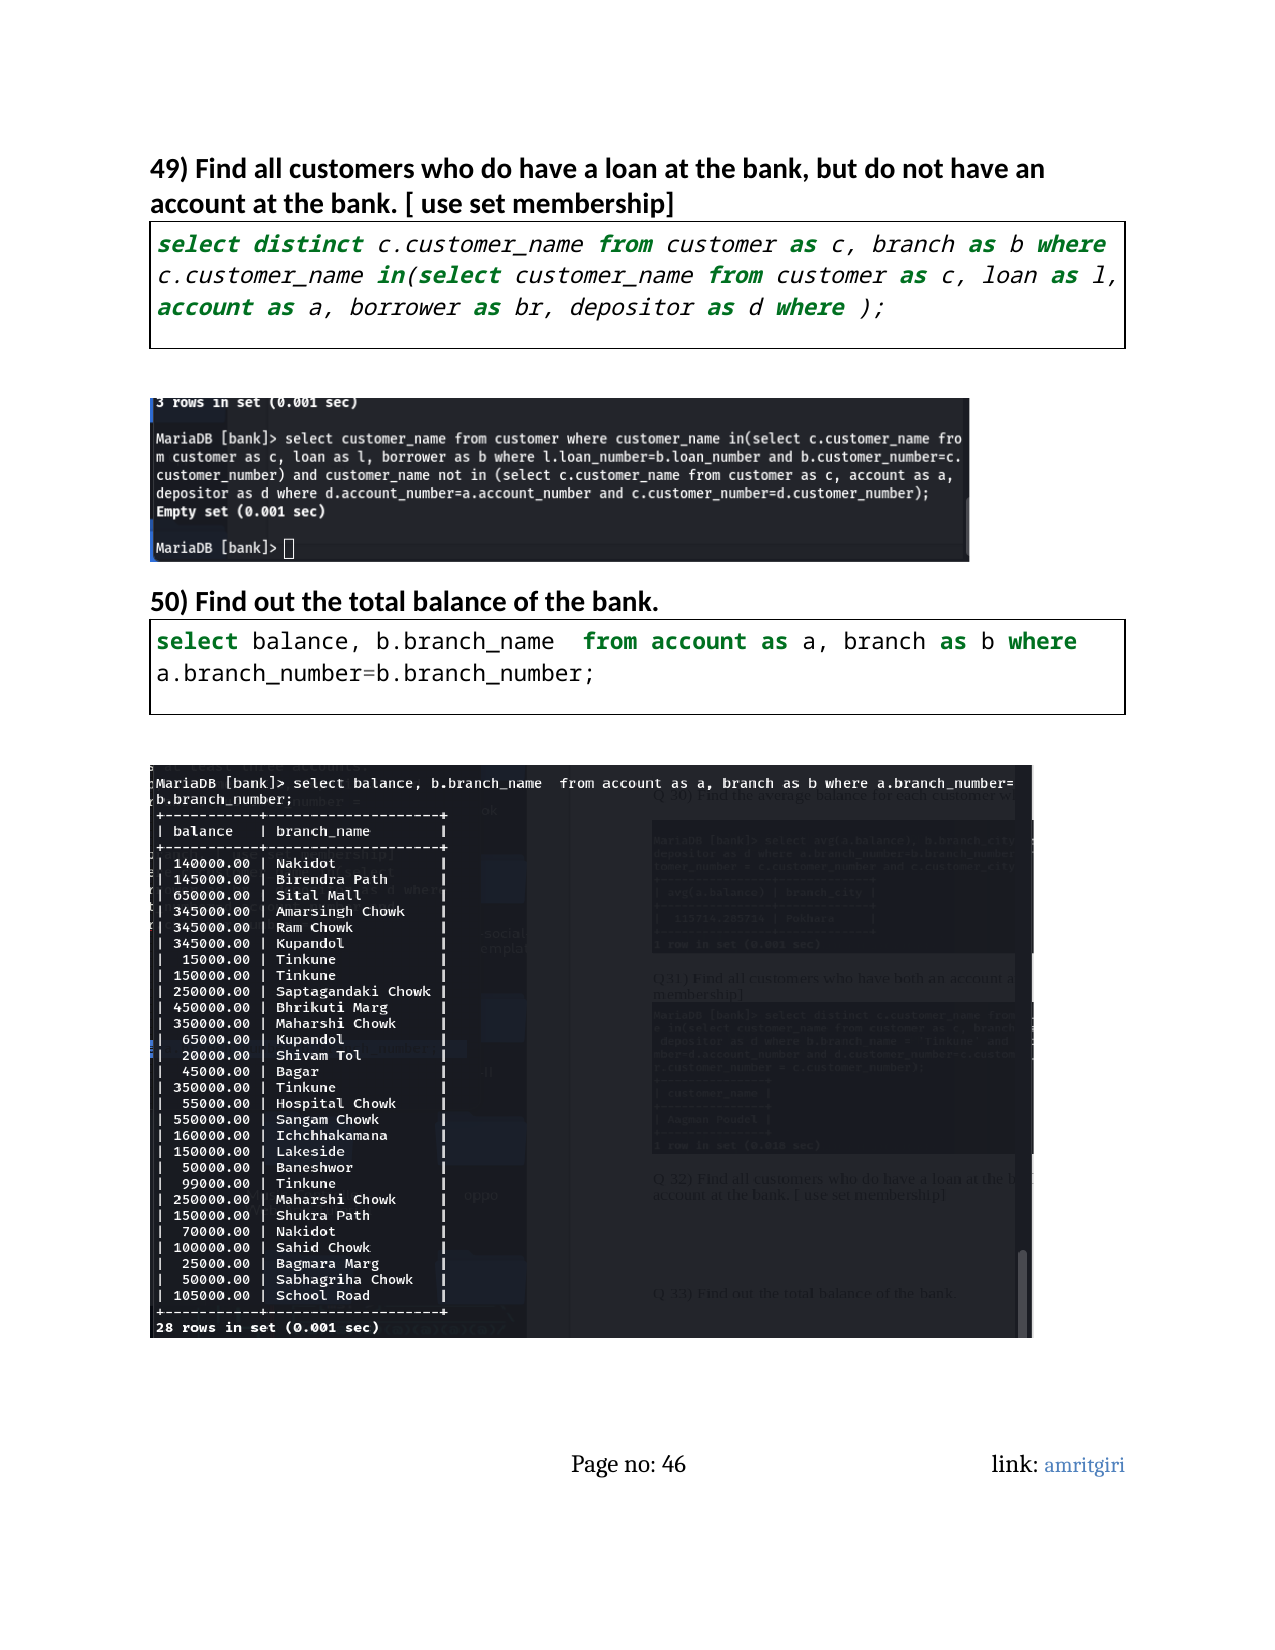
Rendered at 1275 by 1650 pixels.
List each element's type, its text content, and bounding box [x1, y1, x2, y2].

picture [150, 765, 1034, 1338]
picture [150, 398, 970, 562]
table_header select balance, b.branch_name from account as a, branch as b where a.branch_number=b.branch_number; [151, 620, 1124, 714]
table_header select distinct c.customer_name from customer as c, branch as b where c.customer_name in(select customer_name from customer as c, loan as l, account as a, borrower as br, depositor as d where ); [151, 222, 1124, 348]
subtitle 50) Find out the total balance of the bank. [150, 583, 1125, 618]
subtitle 49) Find all customers who do have a loan at the bank, but do not have an account at the bank. [ use set membership] [150, 150, 1125, 221]
